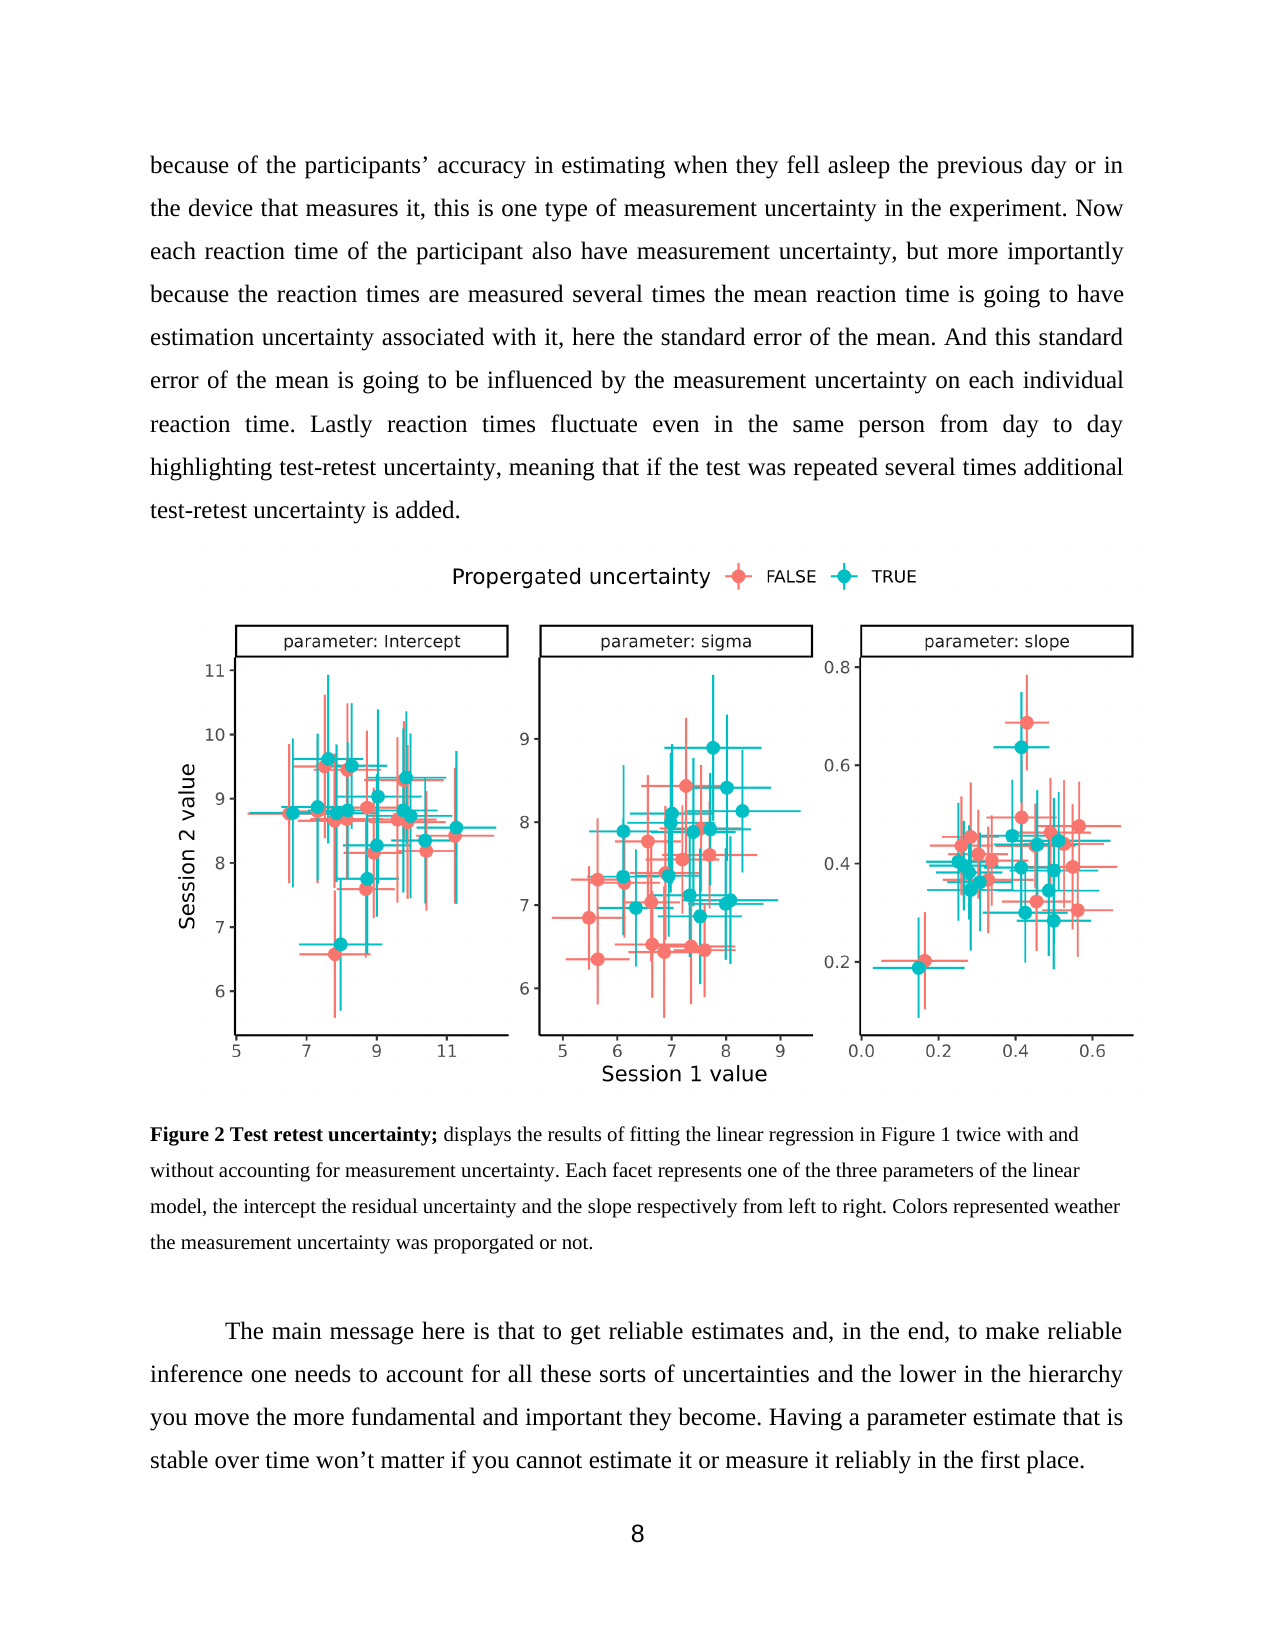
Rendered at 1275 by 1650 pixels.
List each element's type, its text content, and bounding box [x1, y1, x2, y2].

text Figure 2 Test retest uncertainty; displays the results of fitting the linear regression in Figure 1 twice with and without accounting for measurement uncertainty. Each facet represents one of the three parameters of the linear model, the intercept the residual uncertainty and the slope respectively from left to right. Colors represented weather the measurement uncertainty was proporgated or not. [150, 1122, 1125, 1254]
picture [168, 538, 1144, 1096]
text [150, 150, 1125, 524]
text The main message here is that to get reliable estimates and, in the end, to make reliable inference one needs to account for all these sorts of uncertainties and the lower in the hierarchy you move the more fundamental and important they become. Having a parameter estimate that is stable over time won’t matter if you cannot estimate it or measure it reliably in the first place. [150, 1316, 1125, 1474]
